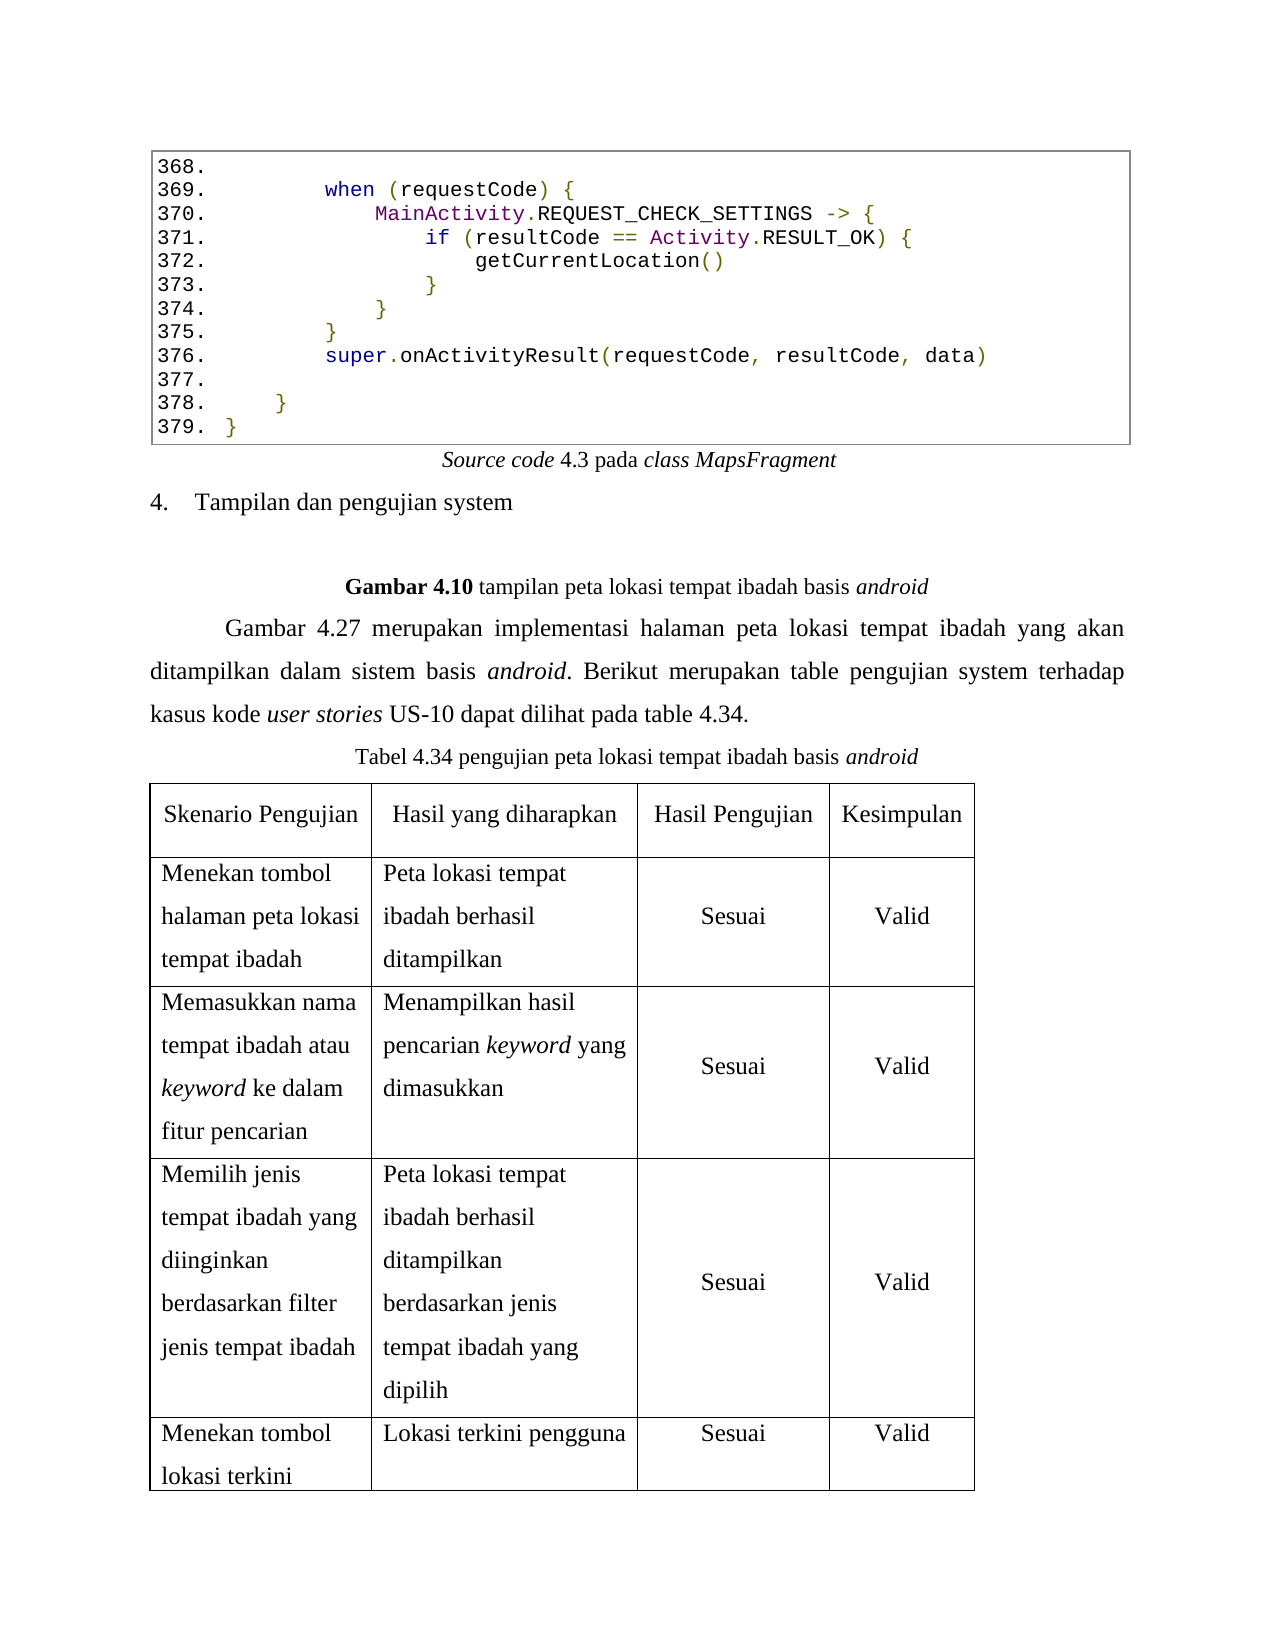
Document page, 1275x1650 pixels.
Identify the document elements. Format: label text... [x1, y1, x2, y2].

list Tabel 4.34 pengujian peta lokasi tempat ibadah basis android [150, 743, 1125, 769]
table_cell Valid [830, 1418, 974, 1489]
list } [153, 410, 1129, 444]
list } [153, 268, 1129, 292]
list Tampilan dan pengujian system [150, 487, 1125, 516]
list } [153, 292, 1129, 316]
table_cell Valid [830, 987, 974, 1158]
table_cell Sesuai [638, 987, 829, 1158]
table_cell Peta lokasi tempat ibadah berhasil ditampilkan [372, 858, 637, 986]
table_cell Memasukkan nama tempat ibadah atau keyword ke dalam fitur pencarian [151, 987, 371, 1158]
table_header Skenario Pengujian [151, 784, 371, 857]
table_cell Sesuai [638, 858, 829, 986]
list super.onActivityResult(requestCode, resultCode, data) [153, 339, 1129, 368]
table_cell Sesuai [638, 1159, 829, 1417]
table_cell Menekan tombol halaman peta lokasi tempat ibadah [151, 858, 371, 986]
list } [153, 386, 1129, 410]
table_header Hasil yang diharapkan [372, 784, 637, 857]
list if (resultCode == Activity.RESULT_OK) { [153, 221, 1129, 244]
list } [153, 316, 1129, 339]
table_cell Valid [830, 858, 974, 986]
table_cell Peta lokasi tempat ibadah berhasil ditampilkan berdasarkan jenis tempat ibadah yang dipilih [372, 1159, 637, 1417]
table_cell Valid [830, 1159, 974, 1417]
list getCurrentLocation() [153, 244, 1129, 268]
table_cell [372, 1418, 637, 1489]
table_header Kesimpulan [830, 784, 974, 857]
text Gambar 4.10 tampilan peta lokasi tempat ibadah basis android [150, 573, 1125, 600]
list Source code 4.3 pada class MapsFragment [150, 445, 1125, 473]
list when (requestCode) { [153, 174, 1129, 197]
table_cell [151, 1418, 371, 1489]
text Gambar 4.27 merupakan implementasi halaman peta lokasi tempat ibadah yang akan ditampilkan dalam sistem basis android. Berikut merupakan table pengujian system terhadap kasus kode user stories US-10 dapat dilihat pada table 4.34. [150, 613, 1125, 728]
list MainActivity.REQUEST_CHECK_SETTINGS -> { [153, 197, 1129, 221]
table_cell Menampilkan hasil pencarian keyword yang dimasukkan [372, 987, 637, 1158]
table_cell Sesuai [638, 1418, 829, 1489]
table_header Hasil Pengujian [638, 784, 829, 857]
table_cell Memilih jenis tempat ibadah yang diinginkan berdasarkan filter jenis tempat ibadah [151, 1159, 371, 1417]
